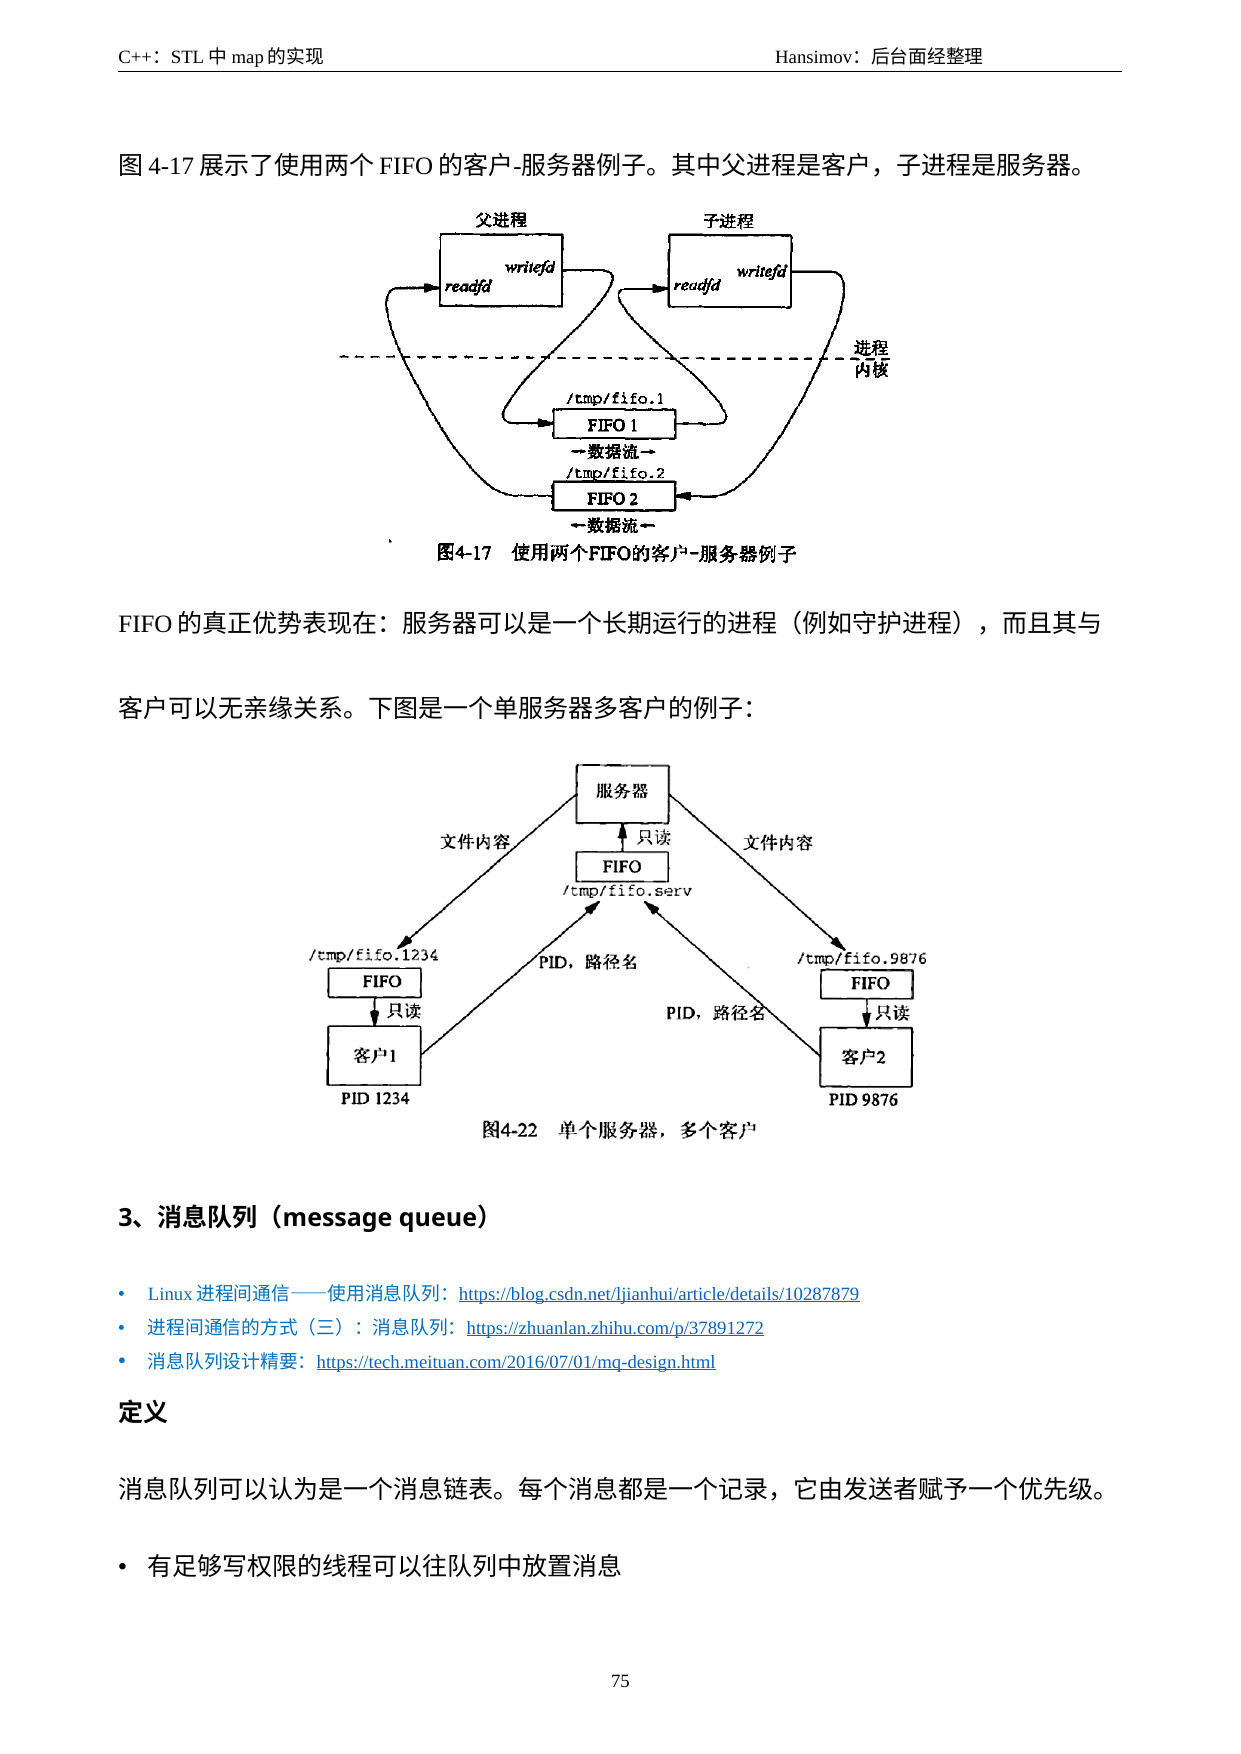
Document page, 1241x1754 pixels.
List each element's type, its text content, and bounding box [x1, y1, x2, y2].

subtitle 3、消息队列（message queue） [118, 1181, 1097, 1249]
subtitle 定义 [118, 1377, 1122, 1445]
text 有足够写权限的线程可以往队列中放置消息 [118, 1531, 1122, 1599]
text 消息队列可以认为是一个消息链表。每个消息都是一个记录，它由发送者赋予一个优先级。 [118, 1454, 1122, 1522]
text 消息队列设计精要：https://tech.meituan.com/2016/07/01/mq-design.html [118, 1343, 1122, 1377]
text 图4-17展示了使用两个FIFO的客户-服务器例子。其中父进程是客户，子进程是服务器。 [118, 130, 1122, 198]
text Linux进程间通信——使用消息队列：https://blog.csdn.net/ljianhui/article/details/10287879 [118, 1275, 1122, 1309]
picture [295, 749, 945, 1147]
text 进程间通信的方式（三）：消息队列：https://zhuanlan.zhihu.com/p/37891272 [118, 1309, 1122, 1343]
text FIFO的真正优势表现在：服务器可以是一个长期运行的进程（例如守护进程），而且其与客户可以无亲缘关系。下图是一个单服务器多客户的例子： [118, 588, 1122, 740]
